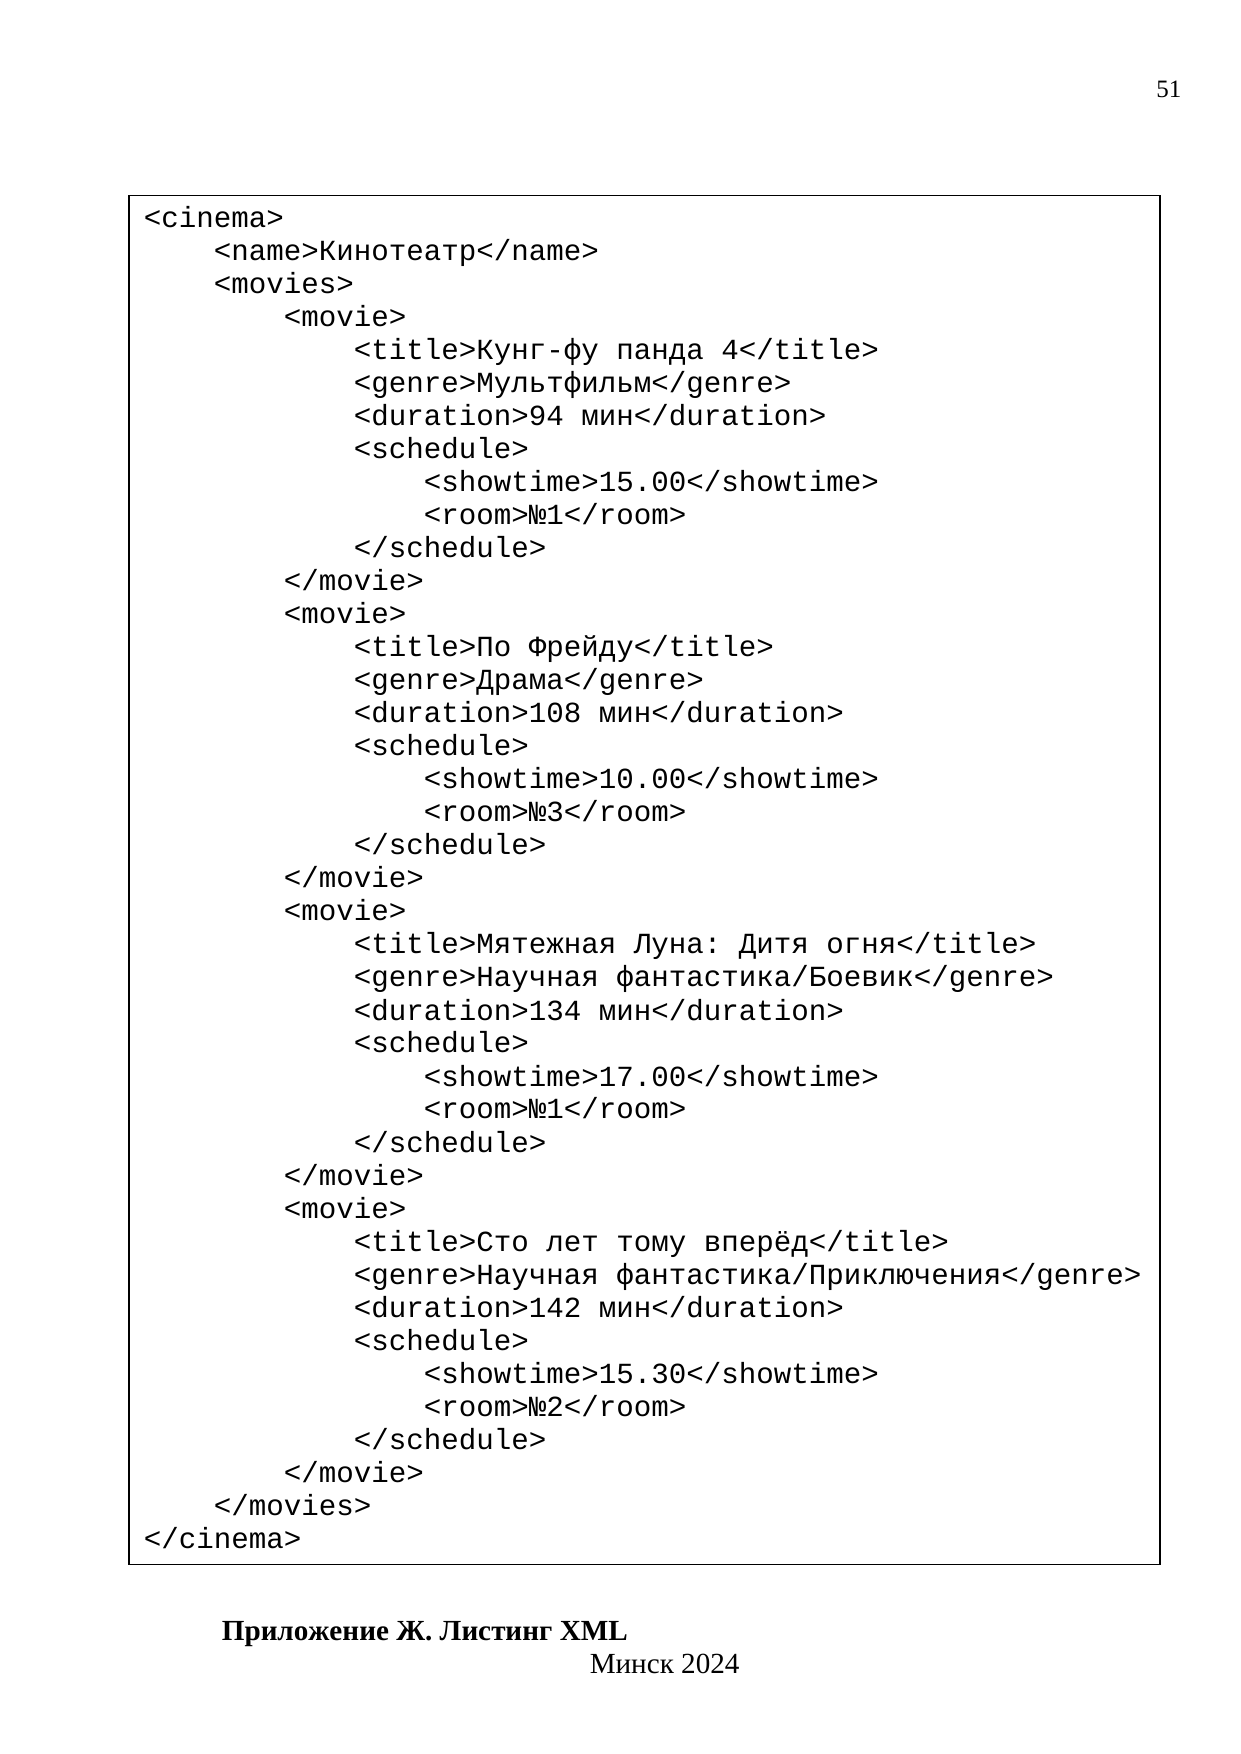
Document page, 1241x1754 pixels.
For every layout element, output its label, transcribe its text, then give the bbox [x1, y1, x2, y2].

text Приложение Ж. Листинг XML [148, 169, 1181, 1646]
